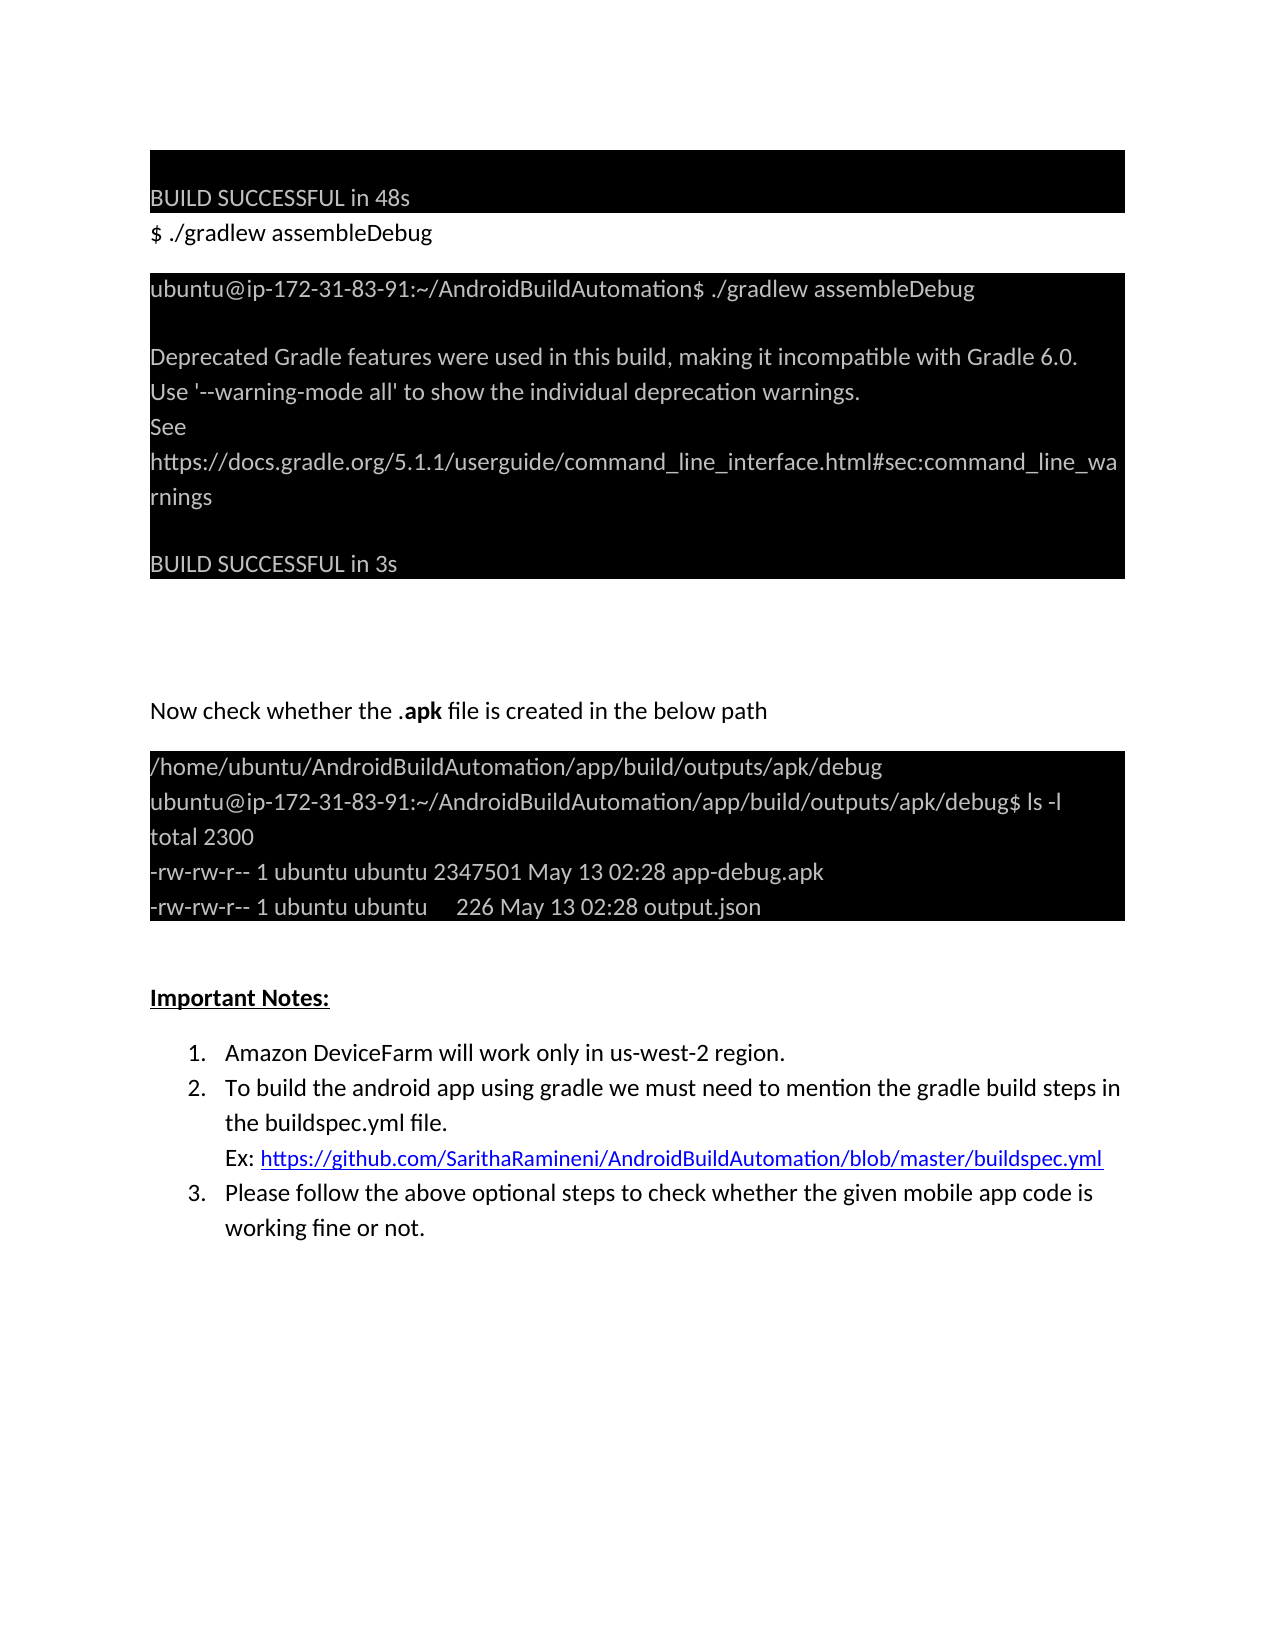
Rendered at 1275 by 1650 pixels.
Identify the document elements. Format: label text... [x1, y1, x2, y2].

text ubuntu@ip-172-31-83-91:~/AndroidBuildAutomation$ ./gradlew assembleDebug [150, 273, 1125, 304]
text ubuntu@ip-172-31-83-91:~/AndroidBuildAutomation/app/build/outputs/apk/debug$ ls -l [150, 786, 1125, 816]
text Now check whether the .apk file is created in the below path [150, 695, 1125, 726]
list To build the android app using gradle we must need to mention the gradle build steps in the buildspec.yml file. [187, 1072, 1125, 1138]
text $ ./gradlew assembleDebug [150, 217, 1125, 248]
text total 2300 [150, 821, 1125, 851]
text BUILD SUCCESSFUL in 3s [150, 548, 1125, 579]
text -rw-rw-r-- 1 ubuntu ubuntu 226 May 13 02:28 output.json [150, 891, 1125, 921]
list Ex: https://github.com/SarithaRamineni/AndroidBuildAutomation/blob/master/buildspec.yml [225, 1142, 1125, 1173]
text Important Notes: [150, 982, 1125, 1012]
text See https://docs.gradle.org/5.1.1/userguide/command_line_interface.html#sec:command_line_warnings [150, 411, 1125, 511]
text Use '--warning-mode all' to show the individual deprecation warnings. [150, 376, 1125, 406]
text Deprecated Gradle features were used in this build, making it incompatible with Gradle 6.0. [150, 341, 1125, 371]
list Amazon DeviceFarm will work only in us-west-2 region. [187, 1037, 1125, 1068]
text /home/ubuntu/AndroidBuildAutomation/app/build/outputs/apk/debug [150, 751, 1125, 781]
text -rw-rw-r-- 1 ubuntu ubuntu 2347501 May 13 02:28 app-debug.apk [150, 856, 1125, 886]
text BUILD SUCCESSFUL in 48s [150, 182, 1125, 213]
list Please follow the above optional steps to check whether the given mobile app code is working fine or not. [187, 1177, 1125, 1243]
